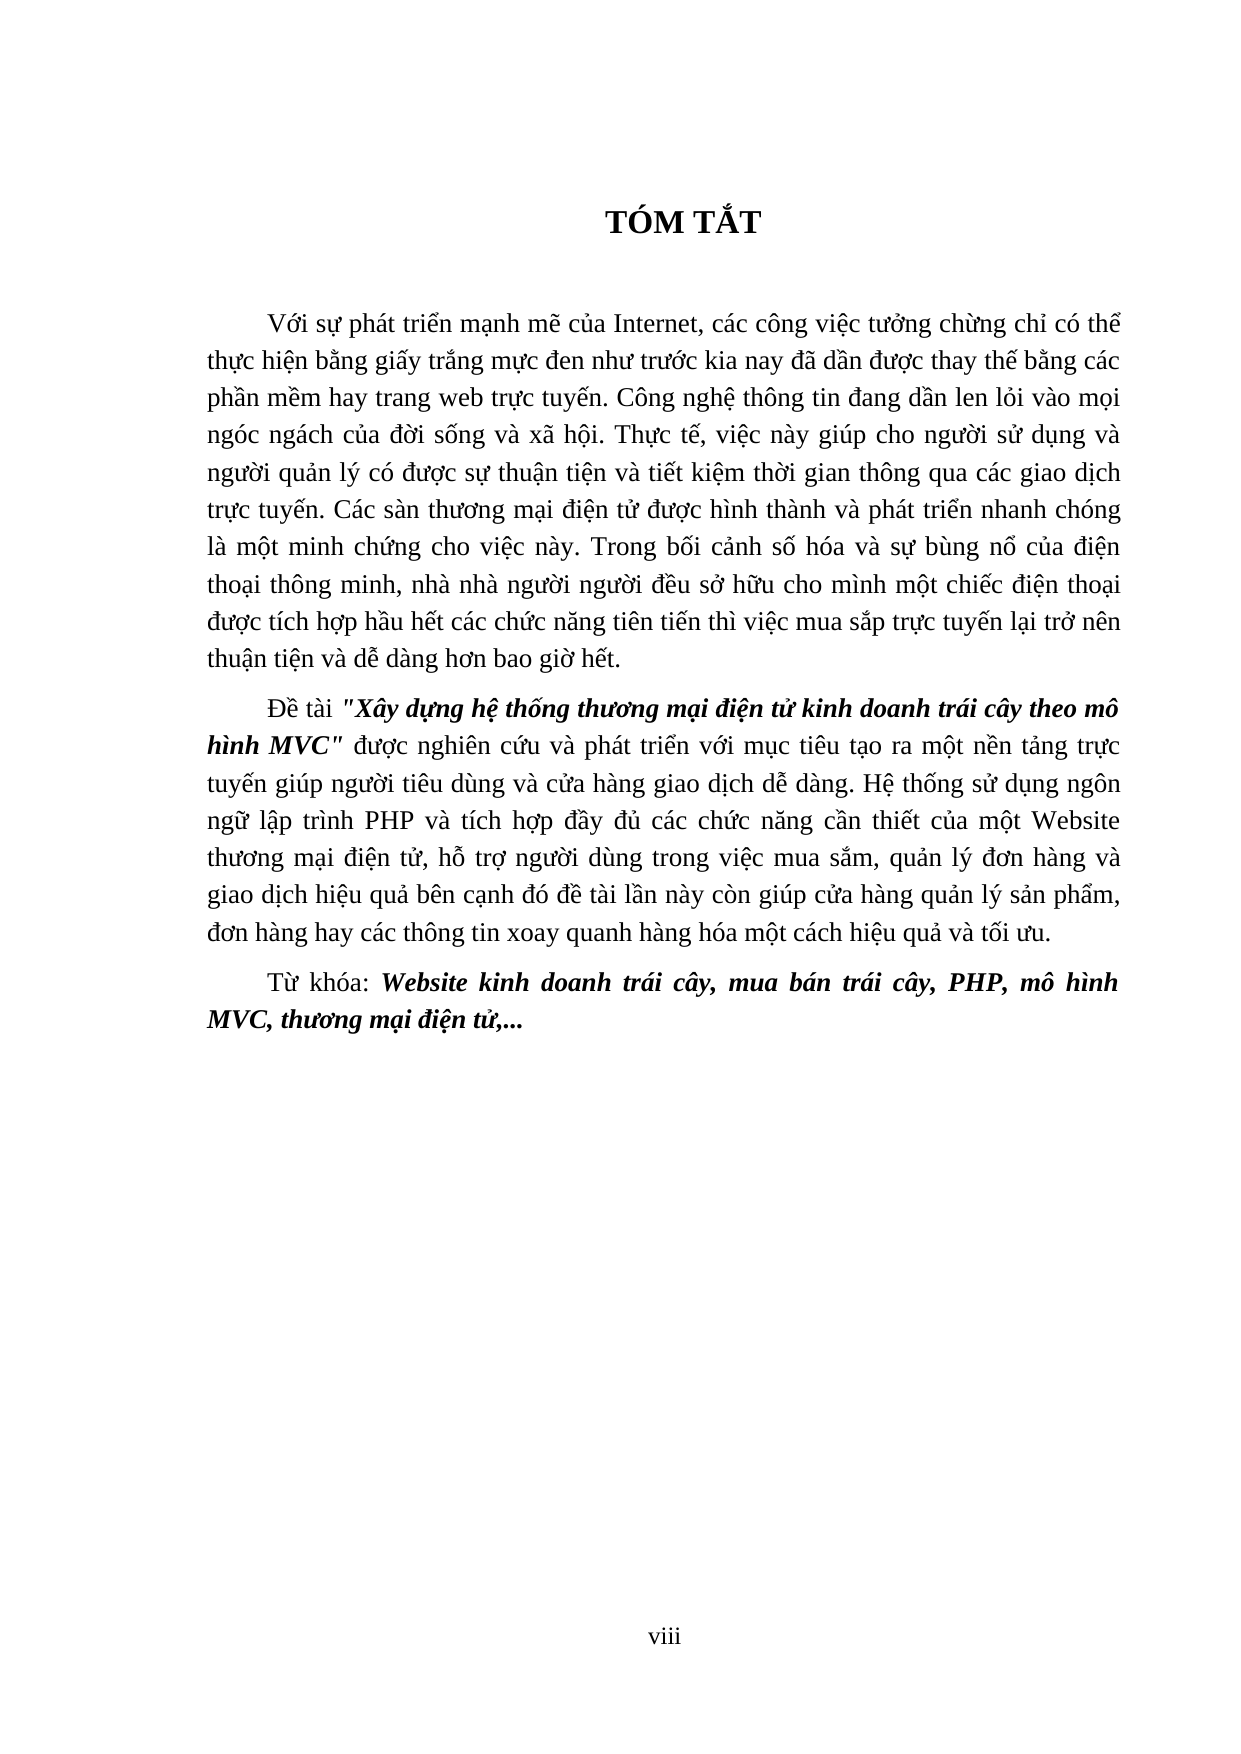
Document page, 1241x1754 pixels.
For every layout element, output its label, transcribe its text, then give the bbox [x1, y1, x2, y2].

text Với sự phát triển mạnh mẽ của Internet, các công việc tưởng chừng chỉ có thể thực hiện bằng giấy trắng mực đen như trước kia nay đã dần được thay thế bằng các phần mềm hay trang web trực tuyến. Công nghệ thông tin đang dần len lỏi vào mọi ngóc ngách của đời sống và xã hội. Thực tế, việc này giúp cho người sử dụng và người quản lý có được sự thuận tiện và tiết kiệm thời gian thông qua các giao dịch trực tuyến. Các sàn thương mại điện tử được hình thành và phát triển nhanh chóng là một minh chứng cho việc này. Trong bối cảnh số hóa và sự bùng nổ của điện thoại thông minh, nhà nhà người người đều sở hữu cho mình một chiếc điện thoại được tích hợp hầu hết các chức năng tiên tiến thì việc mua sắp trực tuyến lại trở nên thuận tiện và dễ dàng hơn bao giờ hết. [207, 307, 1122, 673]
text Đề tài "Xây dựng hệ thống thương mại điện tử kinh doanh trái cây theo mô hình MVC" được nghiên cứu và phát triển với mục tiêu tạo ra một nền tảng trực tuyến giúp người tiêu dùng và cửa hàng giao dịch dễ dàng. Hệ thống sử dụng ngôn ngữ lập trình PHP và tích hợp đầy đủ các chức năng cần thiết của một Website thương mại điện tử, hỗ trợ người dùng trong việc mua sắm, quản lý đơn hàng và giao dịch hiệu quả bên cạnh đó đề tài lần này còn giúp cửa hàng quản lý sản phẩm, đơn hàng hay các thông tin xoay quanh hàng hóa một cách hiệu quả và tối ưu. [207, 692, 1122, 947]
subtitle TÓM TẮT [244, 202, 1122, 241]
text Từ khóa: Website kinh doanh trái cây, mua bán trái cây, PHP, mô hình MVC, thương mại điện tử,... [207, 966, 1122, 1034]
